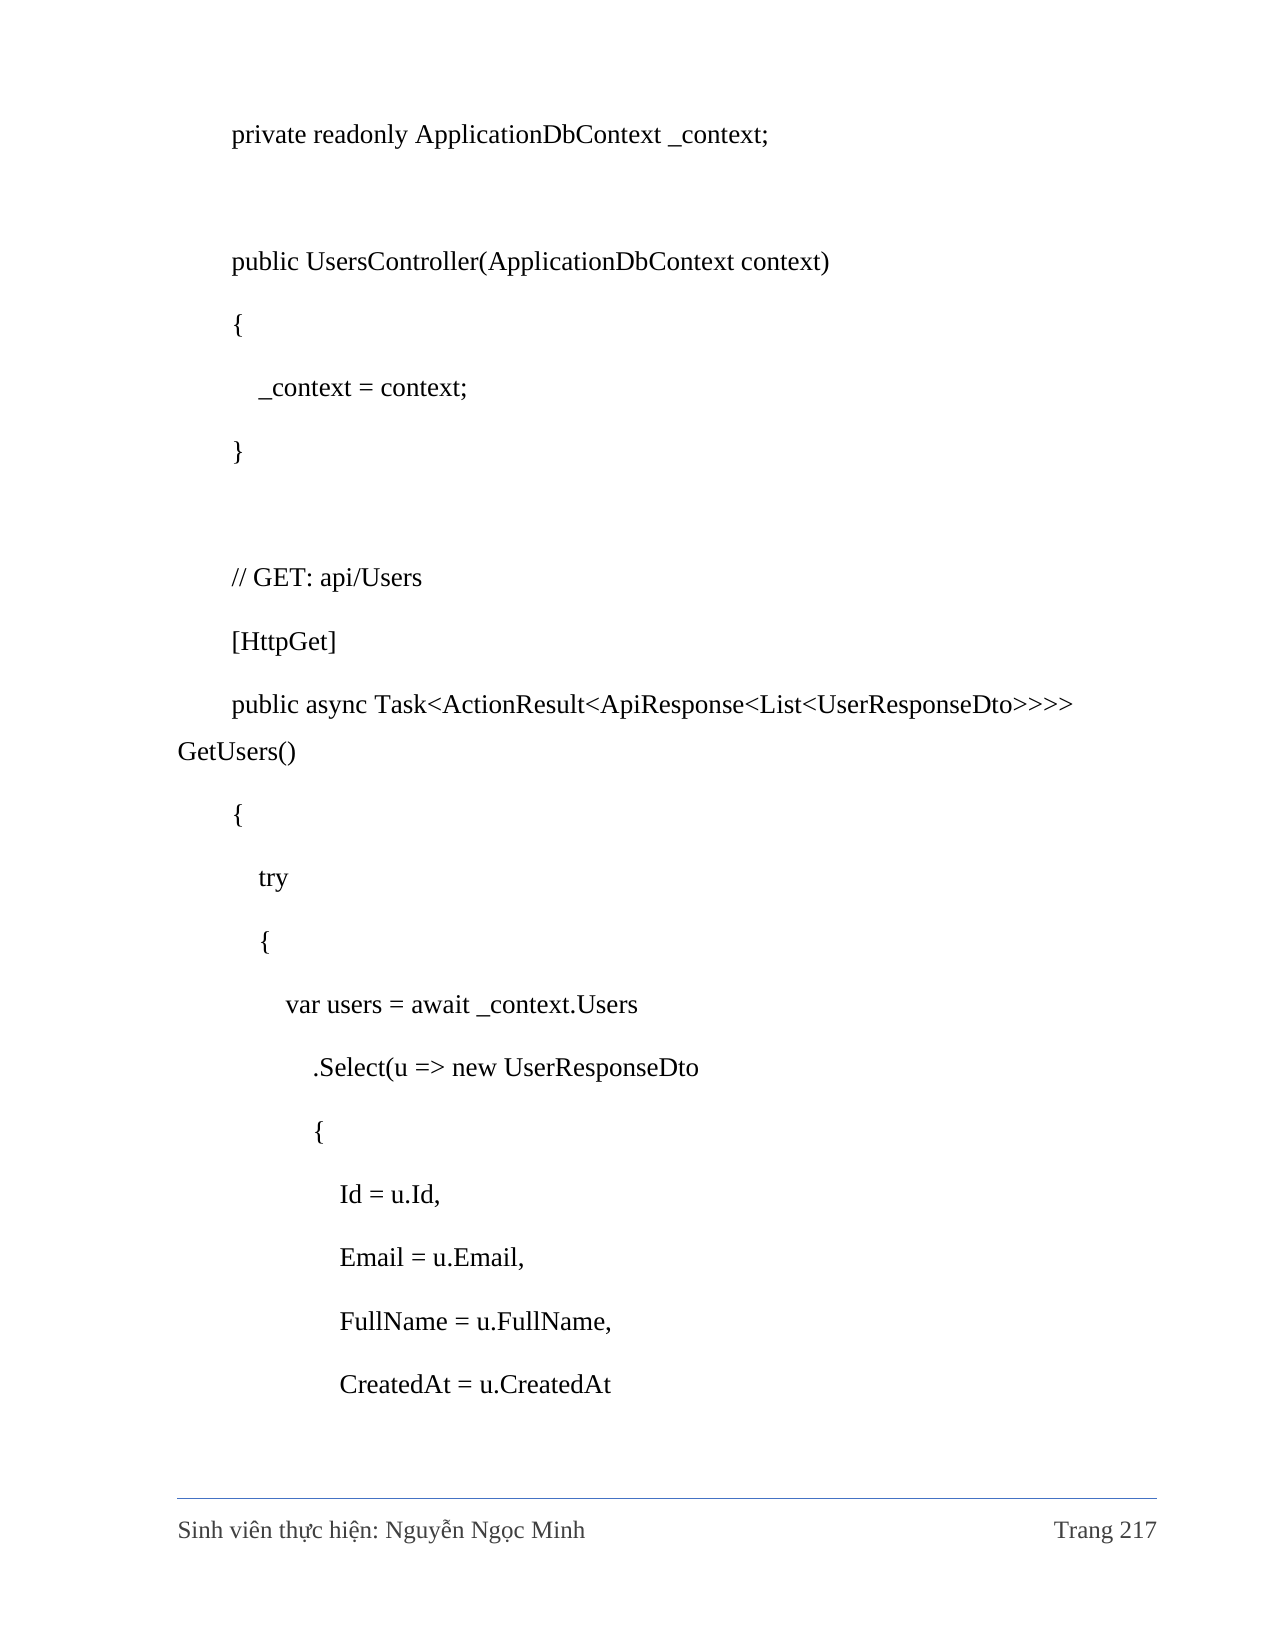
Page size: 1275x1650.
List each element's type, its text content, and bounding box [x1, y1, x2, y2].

text CreatedAt = u.CreatedAt [177, 1368, 1157, 1399]
text var users = await _context.Users [177, 988, 1157, 1019]
text public UsersController(ApplicationDbContext context) [177, 245, 1157, 276]
text public async Task<ActionResult<ApiResponse<List<UserResponseDto>>>> GetUsers() [177, 688, 1157, 766]
text { [177, 798, 1157, 829]
text { [177, 925, 1157, 956]
text FullName = u.FullName, [177, 1305, 1157, 1336]
text // GET: api/Users [177, 561, 1157, 593]
text _context = context; [177, 371, 1157, 403]
text { [177, 1115, 1157, 1146]
text [HttpGet] [177, 625, 1157, 656]
text { [177, 308, 1157, 339]
text .Select(u => new UserResponseDto [177, 1051, 1157, 1083]
text Email = u.Email, [177, 1241, 1157, 1273]
text private readonly ApplicationDbContext _context; [177, 118, 1157, 149]
text } [177, 435, 1157, 466]
text try [177, 861, 1157, 893]
text Id = u.Id, [177, 1178, 1157, 1209]
